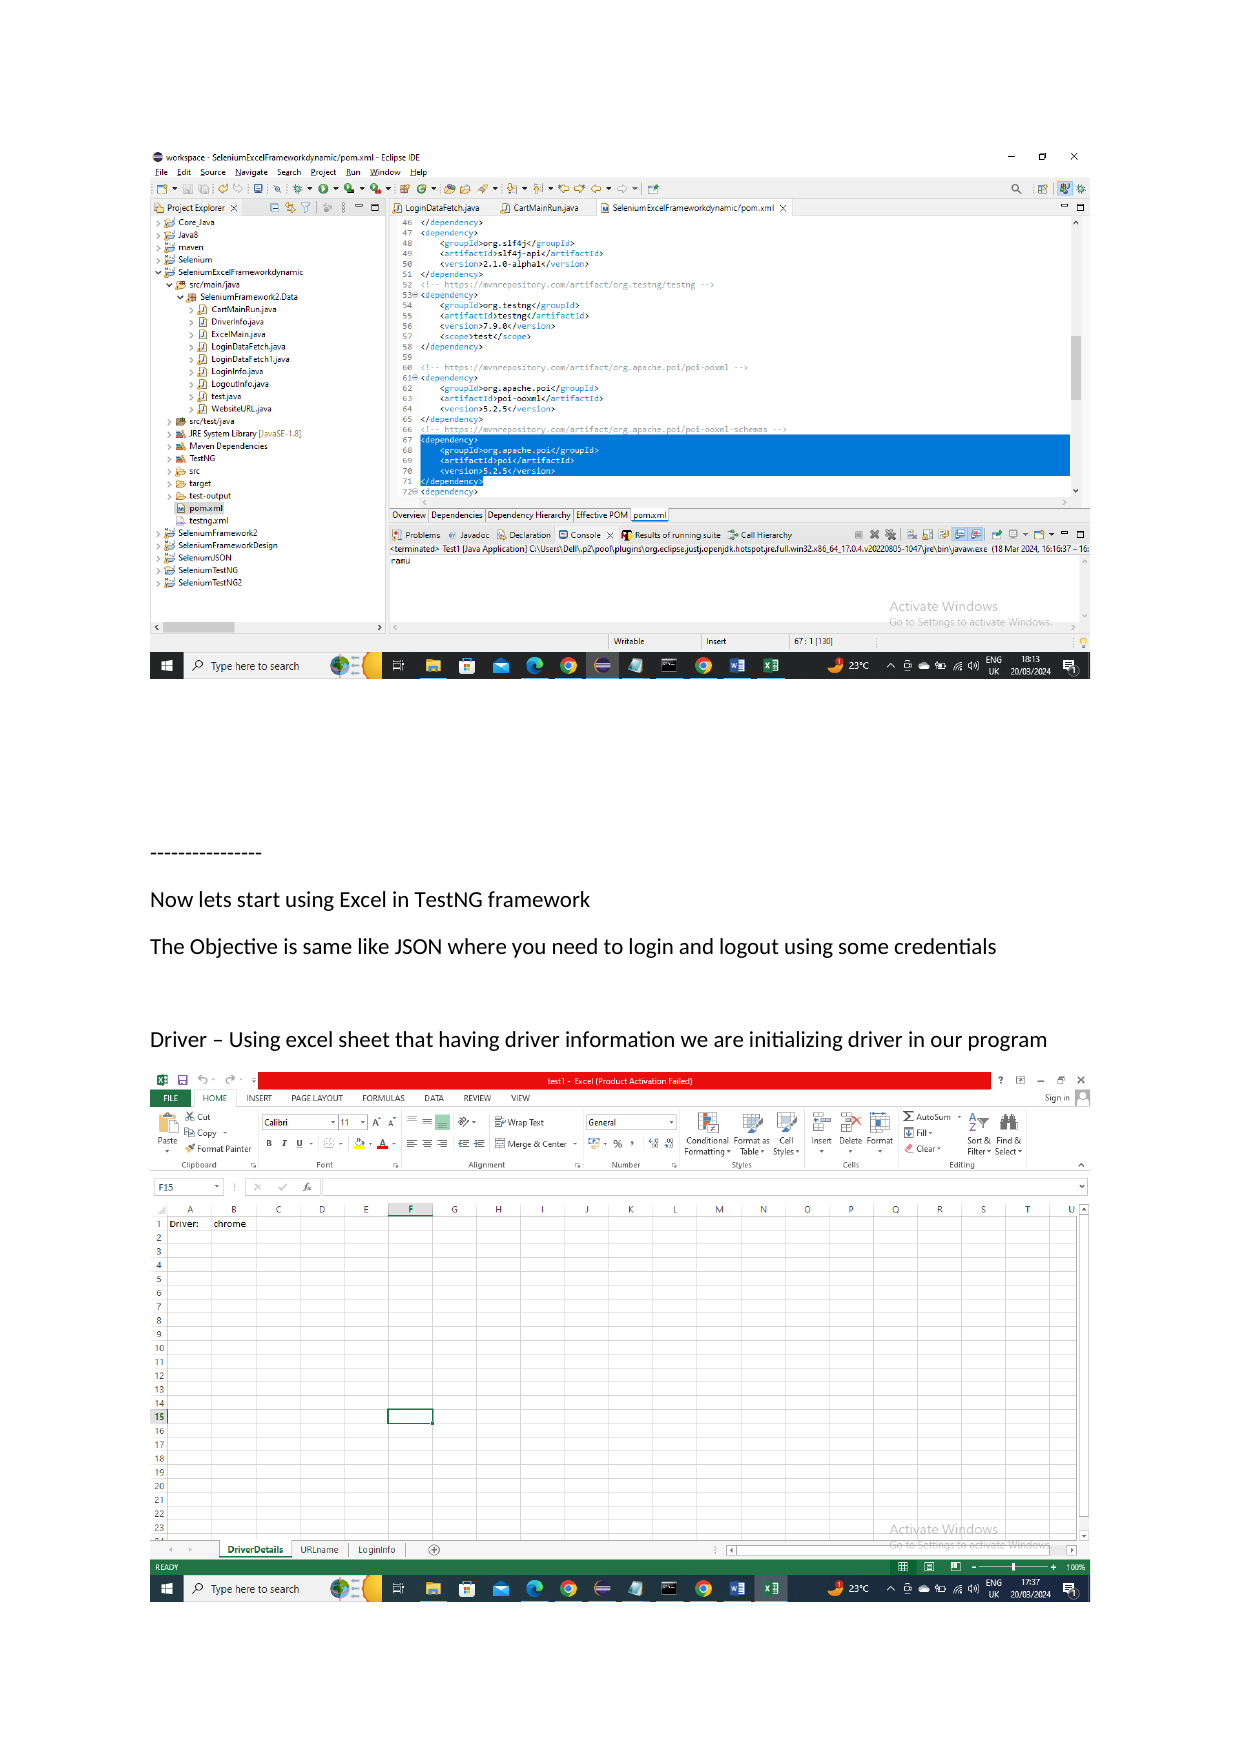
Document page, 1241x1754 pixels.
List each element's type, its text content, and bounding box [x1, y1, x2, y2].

text ---------------- [150, 838, 1090, 866]
text The Objective is same like JSON where you need to login and logout using some credentials [150, 932, 1090, 960]
text Driver – Using excel sheet that having driver information we are initializing driver in our program [150, 1026, 1090, 1054]
picture [150, 1072, 1091, 1602]
text Now lets start using Excel in TestNG framework [150, 885, 1090, 913]
picture [150, 150, 1091, 679]
